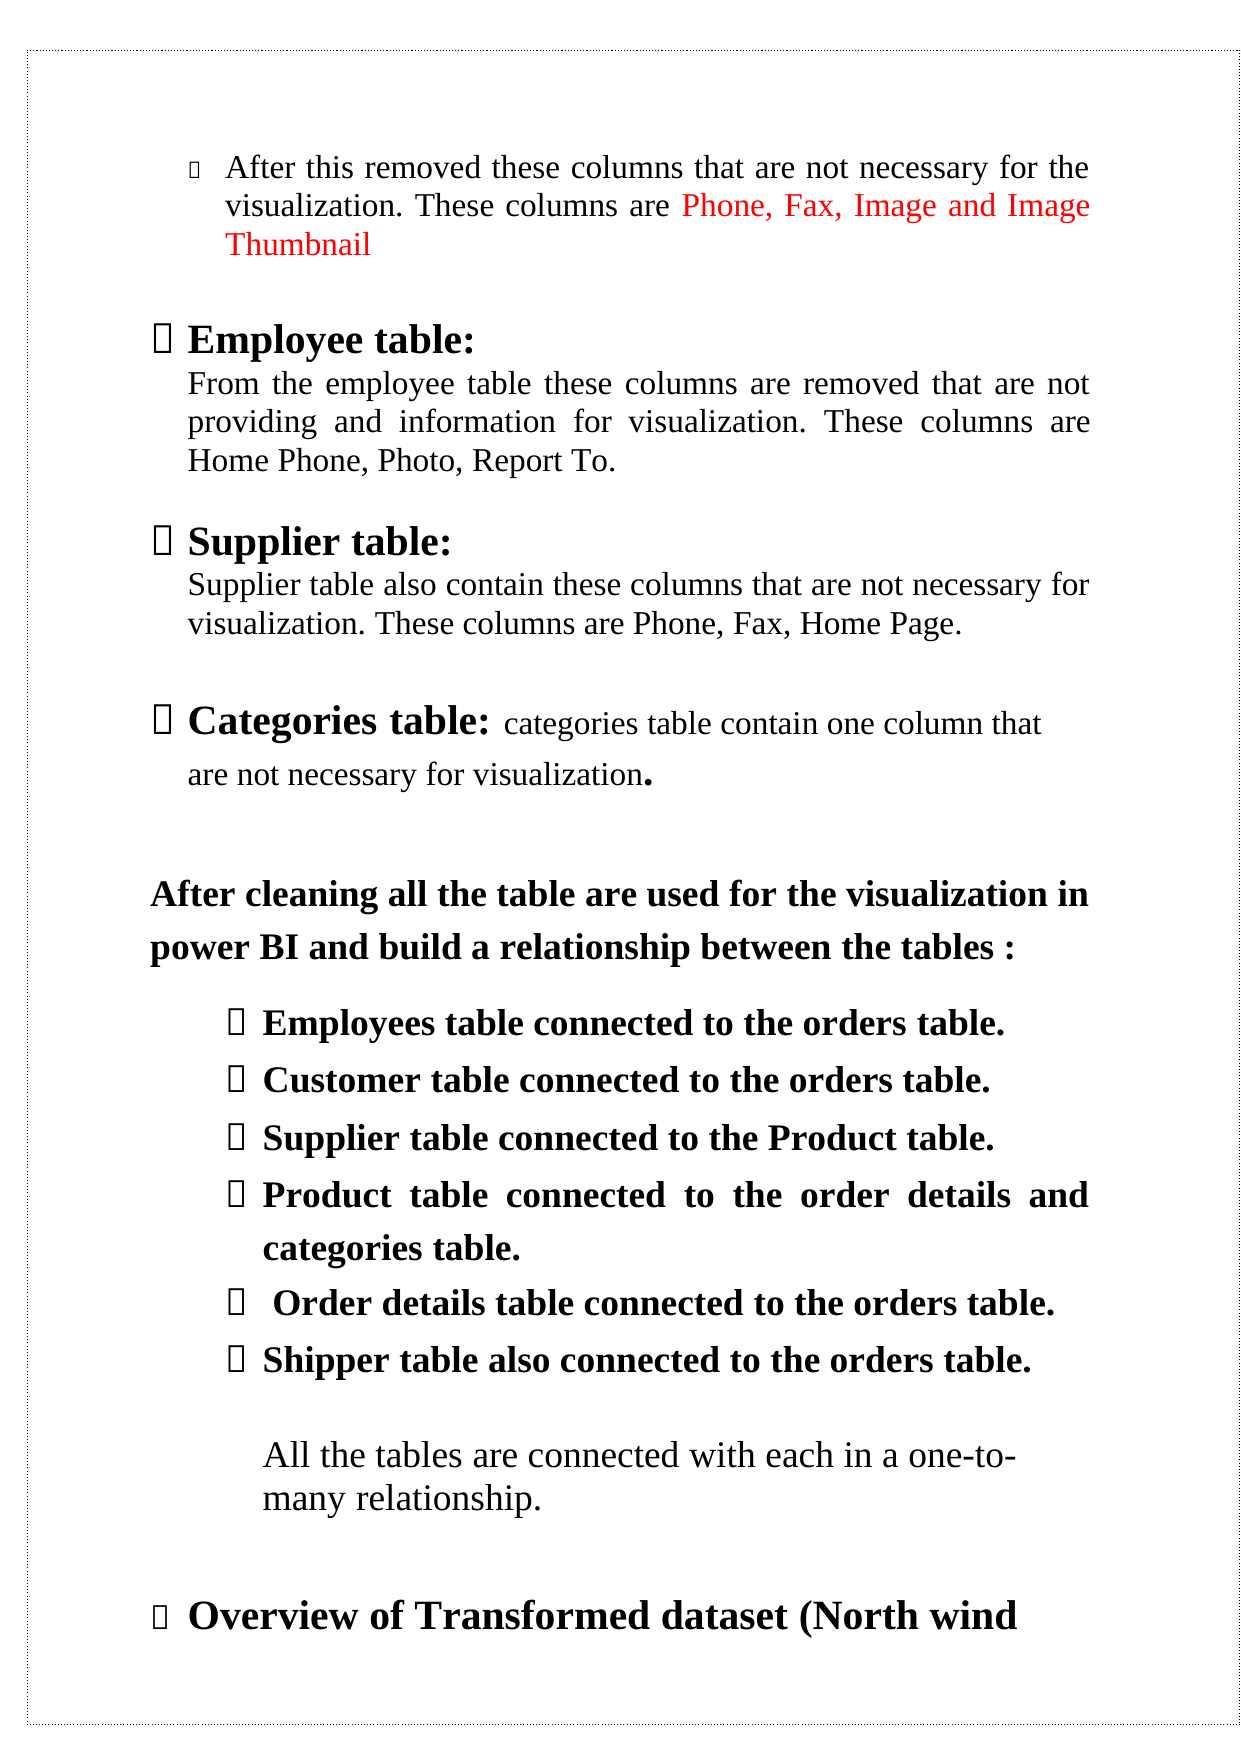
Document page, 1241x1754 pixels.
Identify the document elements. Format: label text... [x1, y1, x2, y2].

text From the employee table these columns are removed that are not providing and information for visualization. These columns are Home Phone, Photo, Report To. [187, 363, 1091, 478]
subtitle Customer table connected to the orders table. [225, 1052, 1240, 1103]
list Categories table: categories table contain one column that are not necessary for visualization. [150, 689, 1090, 794]
list Order details table connected to the orders table. [225, 1275, 1240, 1326]
subtitle Supplier table: [150, 517, 1240, 564]
subtitle After cleaning all the table are used for the visualization in power BI and build a relationship between the tables : [150, 871, 1090, 968]
list Employees table connected to the orders table. [225, 995, 1240, 1046]
subtitle Shipper table also connected to the orders table. [225, 1332, 1240, 1383]
text All the tables are connected with each in a one-to- many relationship. [262, 1432, 1091, 1518]
subtitle Product table connected to the order details and categories table. [225, 1168, 1091, 1268]
subtitle Employee table: [150, 316, 1240, 363]
subtitle Overview of Transformed dataset (North wind [150, 1590, 1240, 1639]
text Supplier table also contain these columns that are not necessary for visualization. These columns are Phone, Fax, Home Page. [187, 564, 1091, 641]
list Supplier table connected to the Product table. [225, 1110, 1240, 1161]
list After this removed these columns that are not necessary for the visualization. These columns are Phone, Fax, Image and Image Thumbnail [187, 147, 1091, 262]
